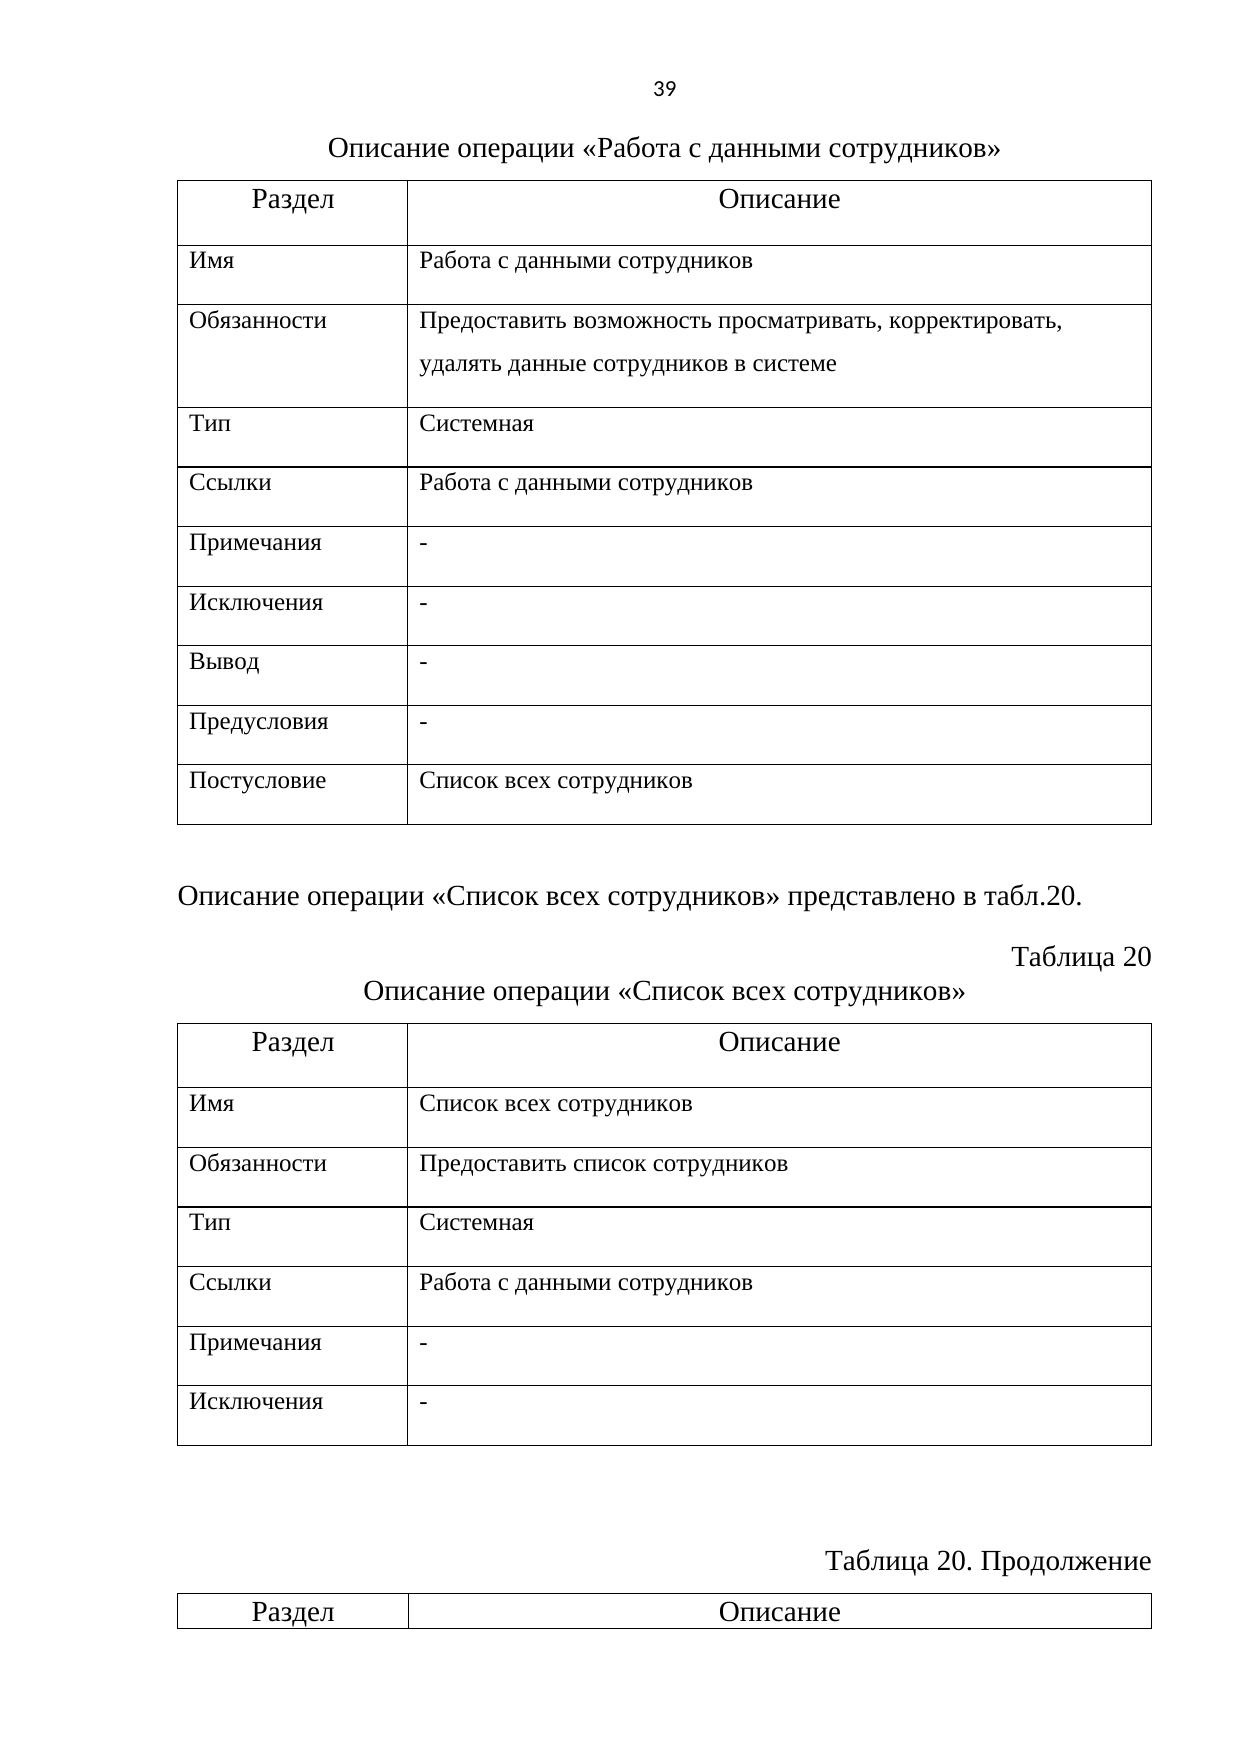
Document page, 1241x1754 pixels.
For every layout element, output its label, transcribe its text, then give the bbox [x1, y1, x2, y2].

table_cell Имя [178, 246, 407, 304]
table_cell Примечания [178, 1327, 407, 1385]
table_cell Исключения [178, 587, 407, 645]
table_cell Тип [178, 408, 407, 466]
table_cell Примечания [178, 527, 407, 586]
table_header Раздел [178, 181, 407, 244]
table_cell Ссылки [178, 468, 407, 526]
table_header Описание [408, 1024, 1151, 1087]
table_cell Предоставить возможность просматривать, корректировать, удалять данные сотрудников в системе [408, 305, 1151, 407]
text Описание операции «Список всех сотрудников» [177, 973, 1152, 1006]
table_header Описание [409, 1594, 1151, 1628]
table_cell - [408, 706, 1151, 764]
table_cell Работа с данными сотрудников [408, 1267, 1151, 1326]
table_cell Обязанности [178, 305, 407, 407]
table_cell Постусловие [178, 765, 407, 824]
table_cell Вывод [178, 646, 407, 705]
table_cell Ссылки [178, 1267, 407, 1326]
table_header Раздел [178, 1024, 407, 1087]
table_cell Исключения [178, 1386, 407, 1445]
table_header Раздел [178, 1594, 408, 1628]
table_cell Имя [178, 1088, 407, 1147]
table_cell - [408, 1327, 1151, 1385]
table_cell Работа с данными сотрудников [408, 246, 1151, 304]
table_cell Список всех сотрудников [408, 1088, 1151, 1147]
table_cell Работа с данными сотрудников [408, 468, 1151, 526]
table_cell - [408, 1386, 1151, 1445]
text Описание операции «Список всех сотрудников» представлено в табл.20. [177, 878, 1152, 911]
table_cell Список всех сотрудников [408, 765, 1151, 824]
table_cell Обязанности [178, 1148, 407, 1206]
table_cell Системная [408, 408, 1151, 466]
table_cell Тип [178, 1208, 407, 1266]
table_cell - [408, 527, 1151, 586]
table_cell - [408, 587, 1151, 645]
table_cell Системная [408, 1208, 1151, 1266]
text Таблица 20. Продолжение [177, 1543, 1152, 1577]
table_header Описание [408, 181, 1151, 244]
text Описание операции «Работа с данными сотрудников» [177, 130, 1152, 163]
table_cell Предоставить список сотрудников [408, 1148, 1151, 1206]
table_cell Предусловия [178, 706, 407, 764]
table_cell - [408, 646, 1151, 705]
text Таблица 20 [177, 939, 1152, 973]
